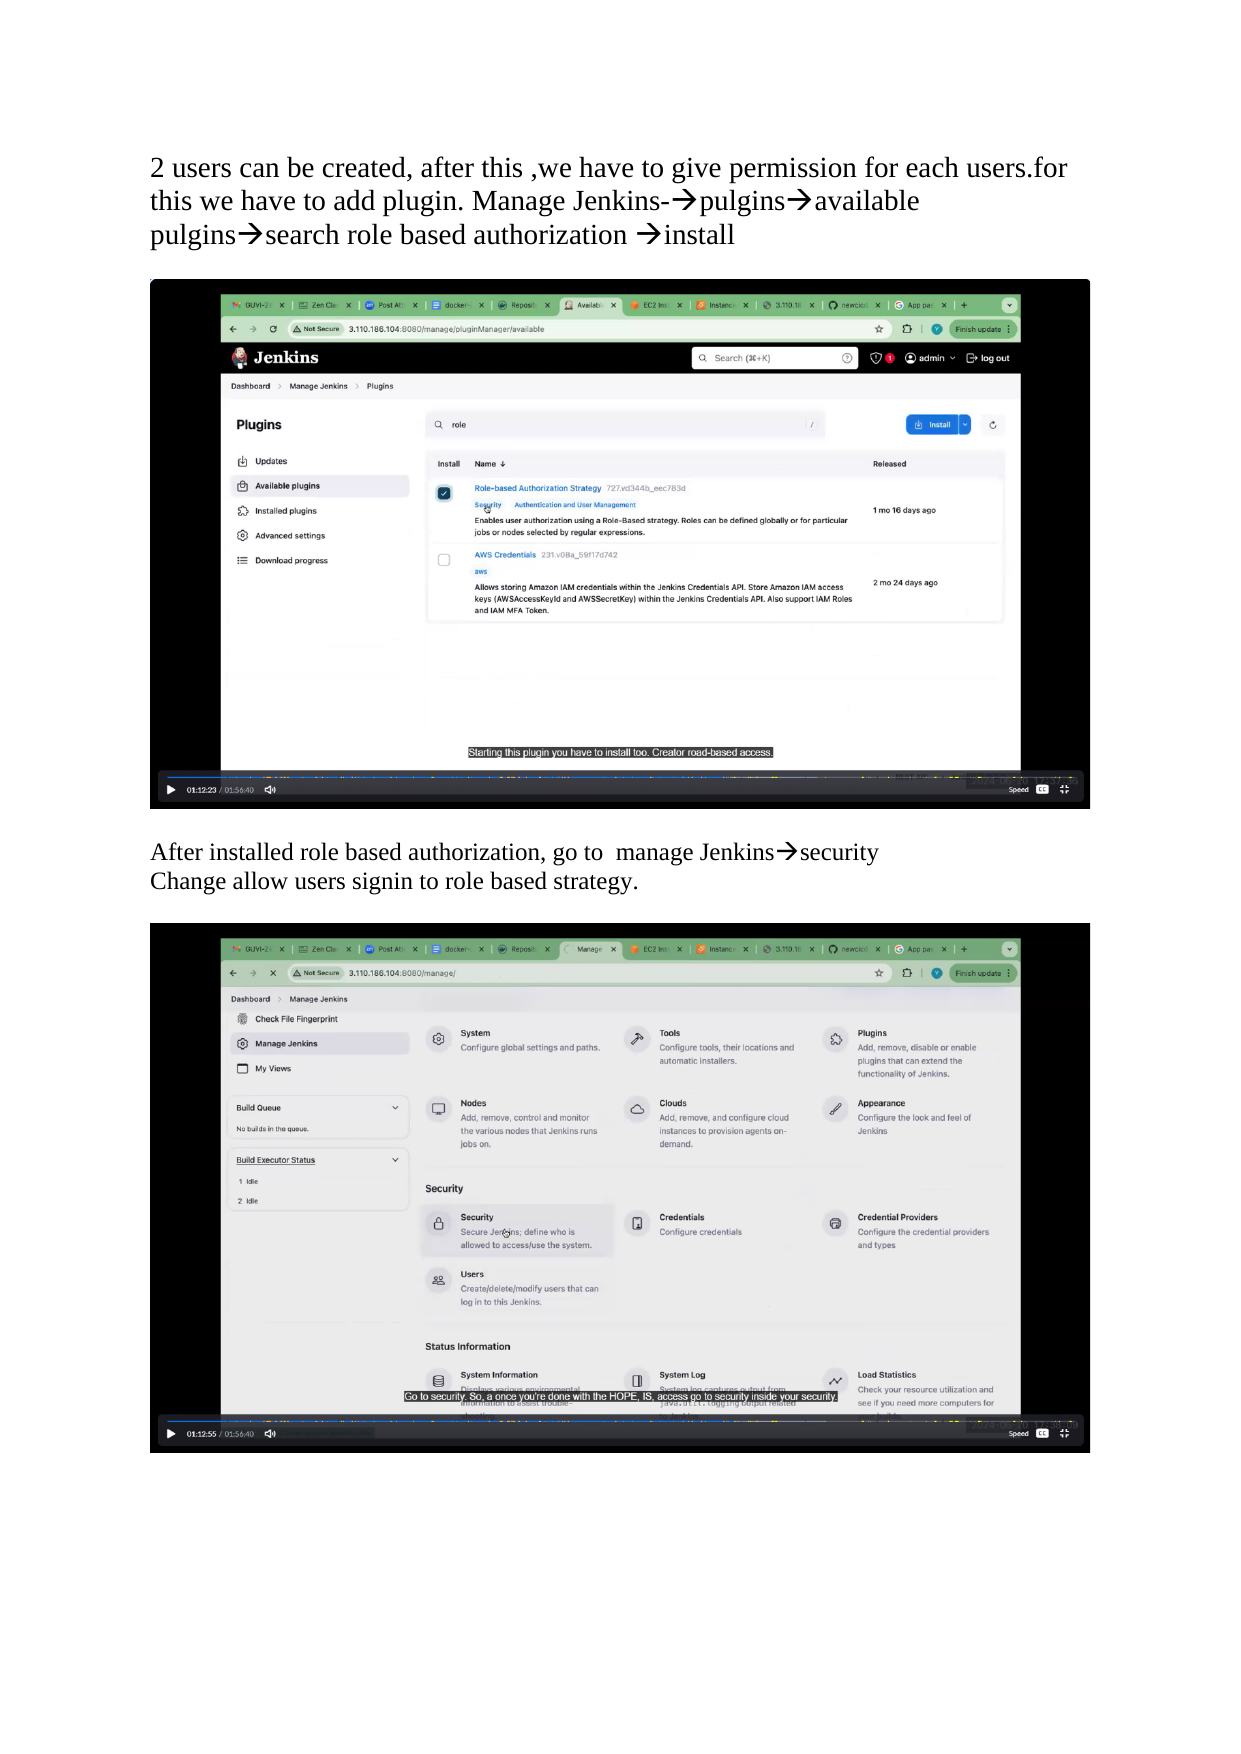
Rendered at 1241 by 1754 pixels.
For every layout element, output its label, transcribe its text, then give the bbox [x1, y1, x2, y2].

text Change allow users signin to role based strategy. [150, 866, 1090, 895]
text After installed role based authorization, go to manage Jenkinssecurity [150, 837, 1090, 866]
picture [150, 923, 1091, 1453]
picture [150, 279, 1091, 809]
text 2 users can be created, after this ,we have to give permission for each users.for this we have to add plugin. Manage Jenkins-pulginsavailable pulginssearch role based authorization install [150, 150, 1090, 251]
